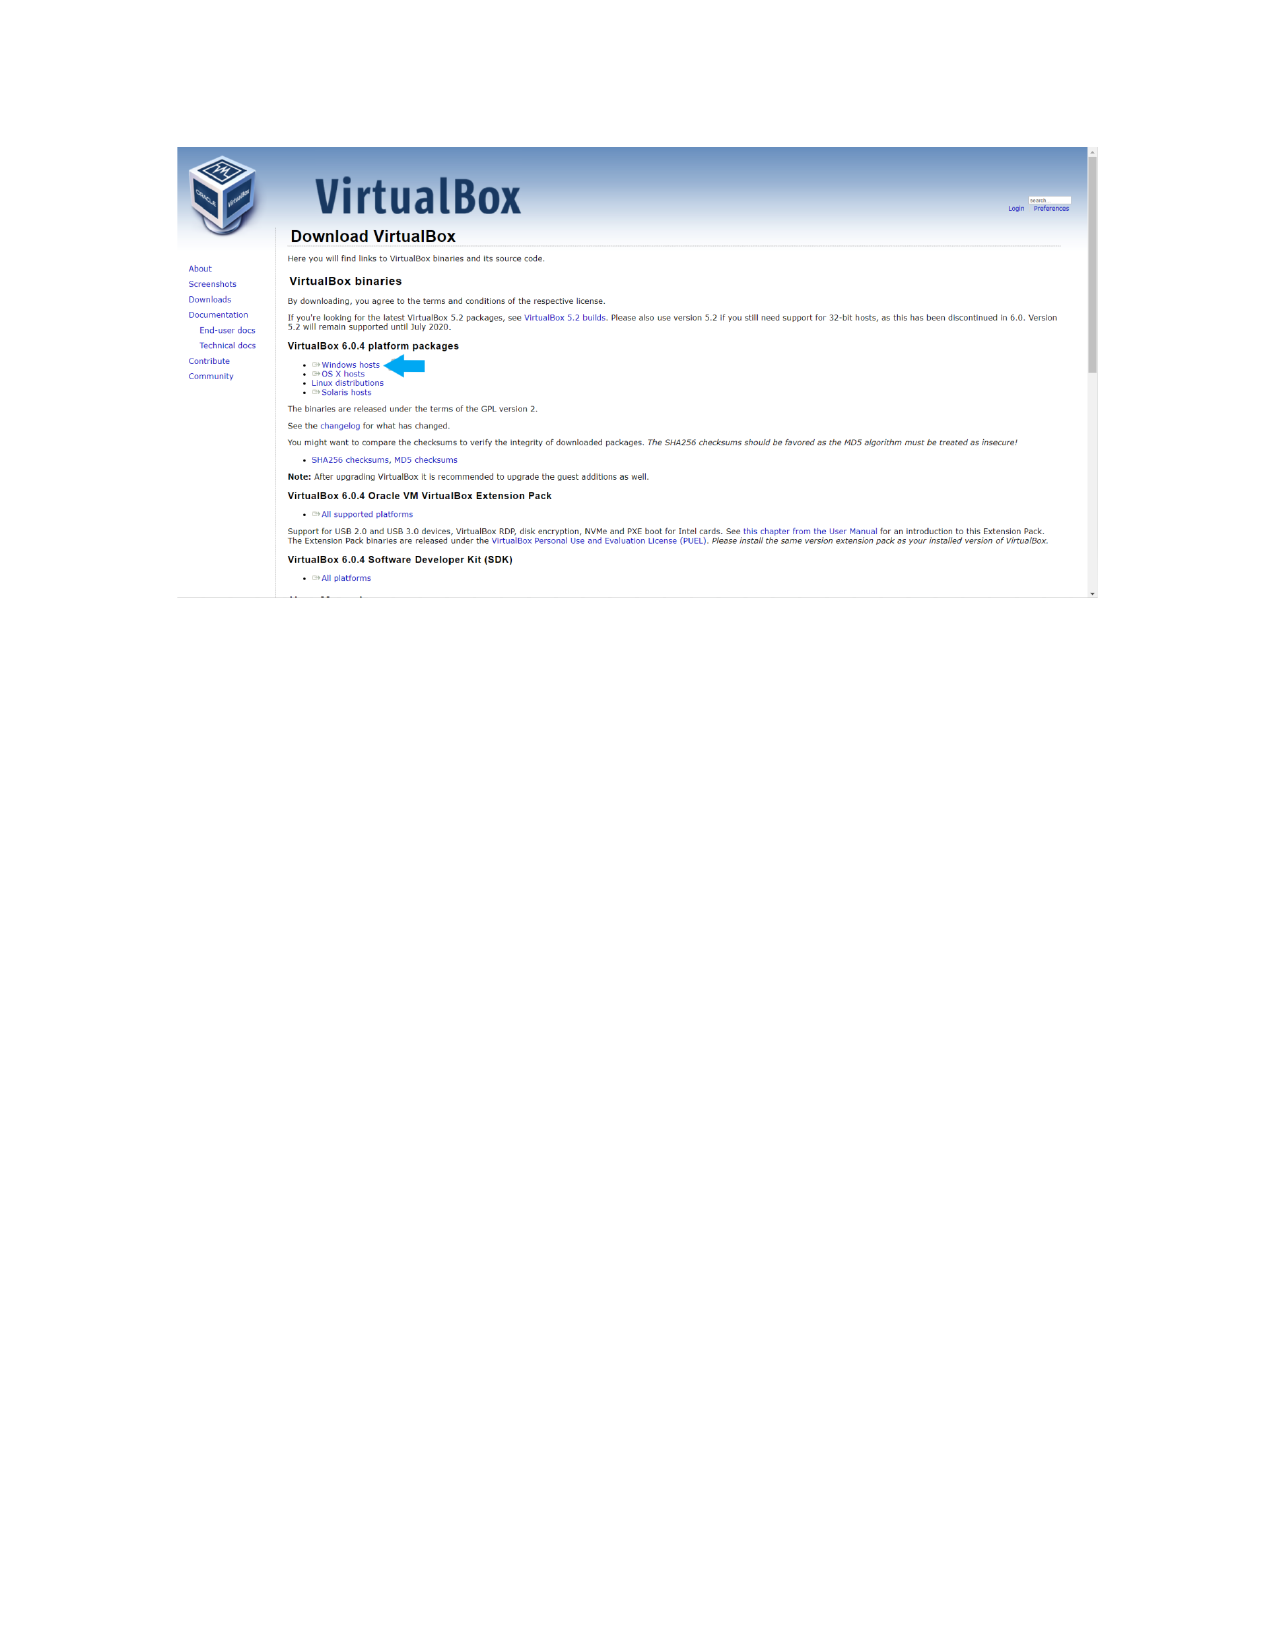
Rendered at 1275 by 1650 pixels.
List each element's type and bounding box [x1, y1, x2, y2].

picture [177, 147, 1098, 598]
